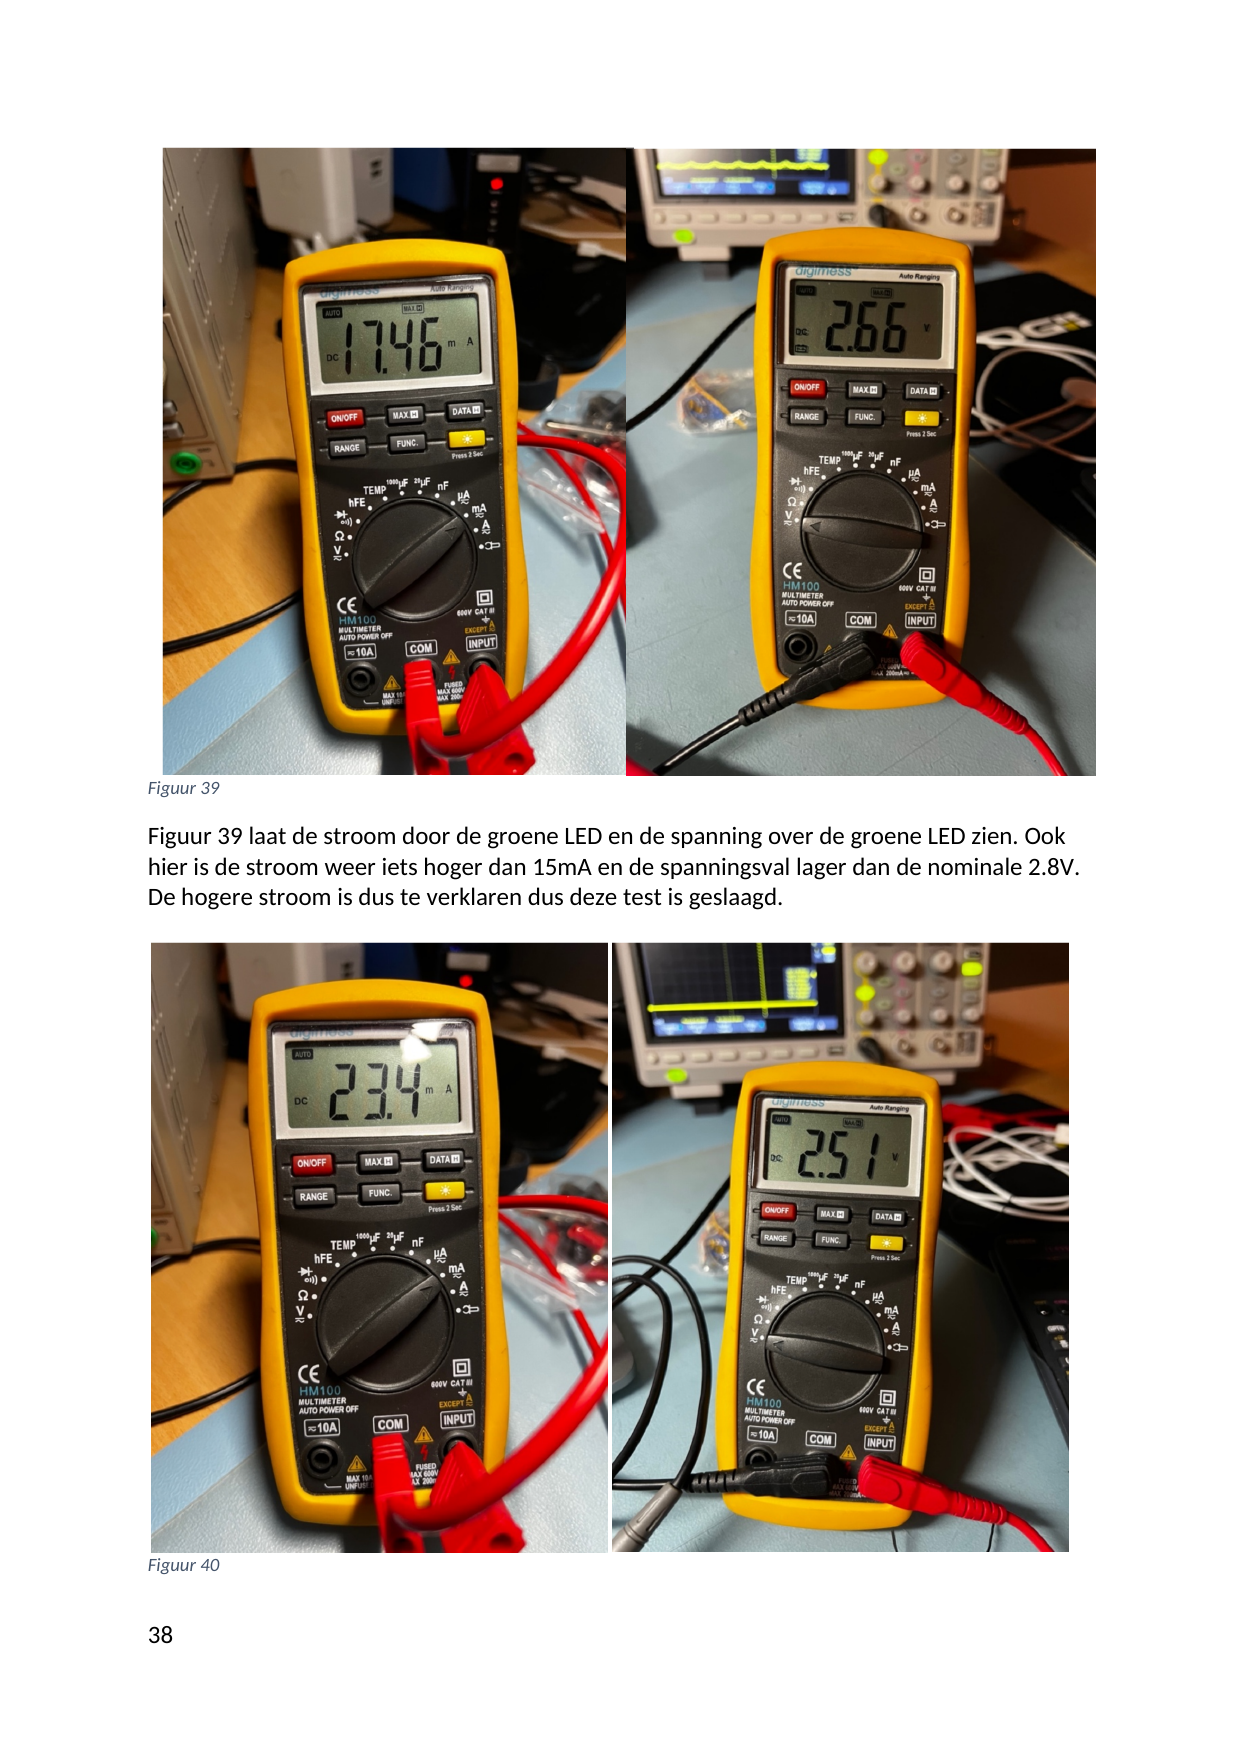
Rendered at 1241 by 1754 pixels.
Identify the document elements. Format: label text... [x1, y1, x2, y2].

picture [151, 943, 608, 1552]
text Figuur 39 laat de stroom door de groene LED en de spanning over de groene LED zien. Ook hier is de stroom weer iets hoger dan 15mA en de spanningsval lager dan de nominale 2.8V. De hogere stroom is dus te verklaren dus deze test is geslaagd. [148, 820, 1093, 912]
picture [163, 148, 1096, 775]
picture [612, 943, 1069, 1551]
